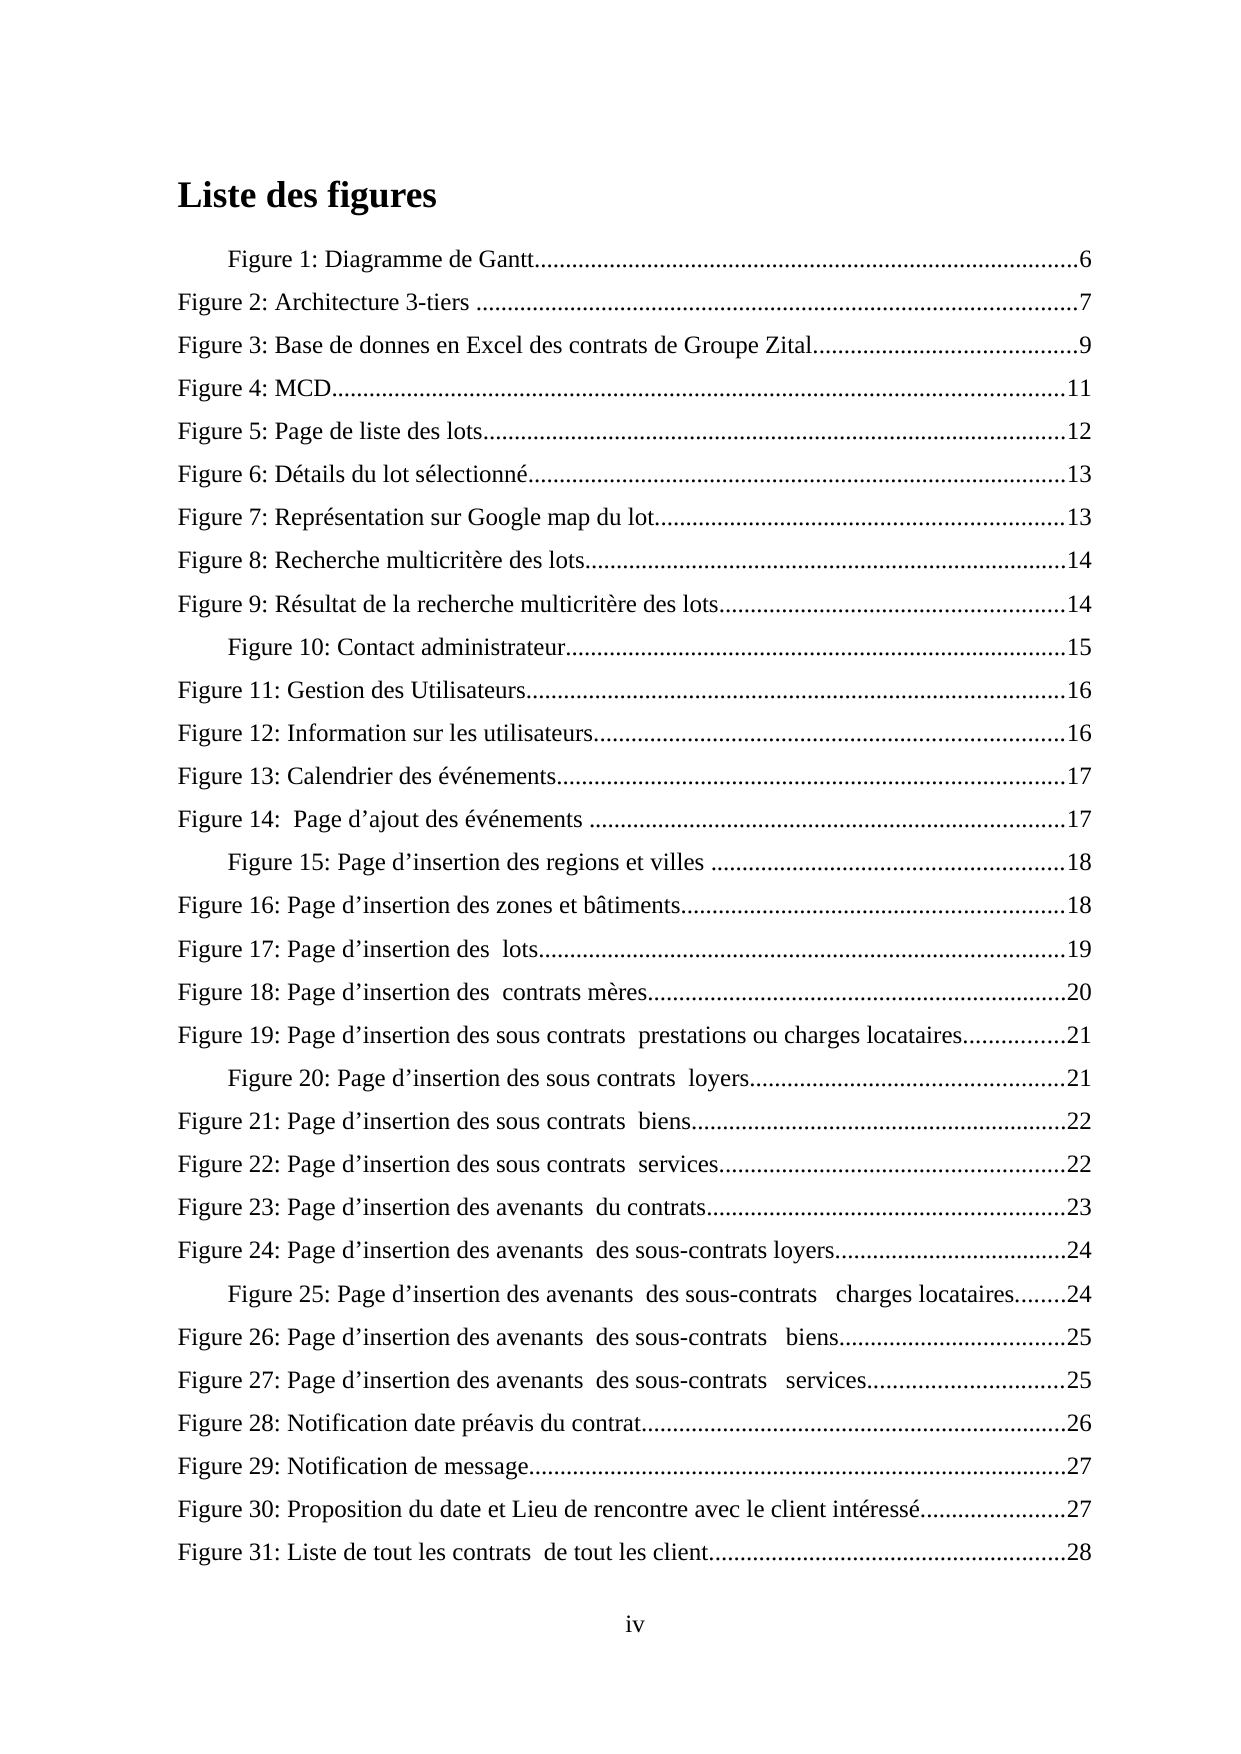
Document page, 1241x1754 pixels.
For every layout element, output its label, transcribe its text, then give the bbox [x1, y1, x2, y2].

text Figure 6: Détails du lot sélectionné. 13 [177, 459, 1092, 488]
text Figure 24: Page d’insertion des avenants des sous-contrats loyers. 24 [177, 1236, 1092, 1264]
text Figure 31: Liste de tout les contrats de tout les client. 28 [177, 1537, 1092, 1566]
text Figure 30: Proposition du date et Lieu de rencontre avec le client intéressé. 27 [177, 1494, 1092, 1523]
text Figure 18: Page d’insertion des contrats mères. 20 [177, 977, 1092, 1006]
text Figure 7: Représentation sur Google map du lot. 13 [177, 502, 1092, 531]
text Figure 23: Page d’insertion des avenants du contrats. 23 [177, 1192, 1092, 1221]
text Figure 9: Résultat de la recherche multicritère des lots. 14 [177, 589, 1092, 617]
text Figure 17: Page d’insertion des lots. 19 [177, 934, 1092, 962]
text Figure 2: Architecture 3-tiers . 7 [177, 287, 1092, 316]
text Figure 28: Notification date préavis du contrat. 26 [177, 1408, 1092, 1437]
subtitle Liste des figures [177, 173, 1092, 216]
text Figure 1: Diagramme de Gantt. 6 [227, 244, 1092, 272]
text Figure 8: Recherche multicritère des lots. 14 [177, 546, 1092, 574]
text Figure 21: Page d’insertion des sous contrats biens. 22 [177, 1106, 1092, 1135]
text Figure 20: Page d’insertion des sous contrats loyers. 21 [227, 1063, 1092, 1092]
text Figure 15: Page d’insertion des regions et villes . 18 [227, 847, 1092, 876]
text Figure 3: Base de donnes en Excel des contrats de Groupe Zital. 9 [177, 330, 1092, 359]
text Figure 5: Page de liste des lots. 12 [177, 416, 1092, 445]
text Figure 10: Contact administrateur. 15 [227, 632, 1092, 661]
text Figure 16: Page d’insertion des zones et bâtiments. 18 [177, 891, 1092, 919]
text Figure 14: Page d’ajout des événements . 17 [177, 804, 1092, 833]
text Figure 27: Page d’insertion des avenants des sous-contrats services. 25 [177, 1365, 1092, 1394]
text Figure 22: Page d’insertion des sous contrats services. 22 [177, 1149, 1092, 1178]
text Figure 25: Page d’insertion des avenants des sous-contrats charges locataires. 24Erreur : source de la référence non trouvée [227, 1279, 1092, 1307]
text Figure 19: Page d’insertion des sous contrats prestations ou charges locataires. 21 [177, 1020, 1092, 1049]
text Figure 13: Calendrier des événements. 17 [177, 761, 1092, 790]
text Figure 12: Information sur les utilisateurs. 16 [177, 718, 1092, 747]
text Figure 11: Gestion des Utilisateurs. 16 [177, 675, 1092, 704]
text Figure 4: MCD. 11 [177, 373, 1092, 402]
text Figure 29: Notification de message. 27 [177, 1451, 1092, 1480]
text Figure 26: Page d’insertion des avenants des sous-contrats biens. 25 [177, 1322, 1092, 1351]
